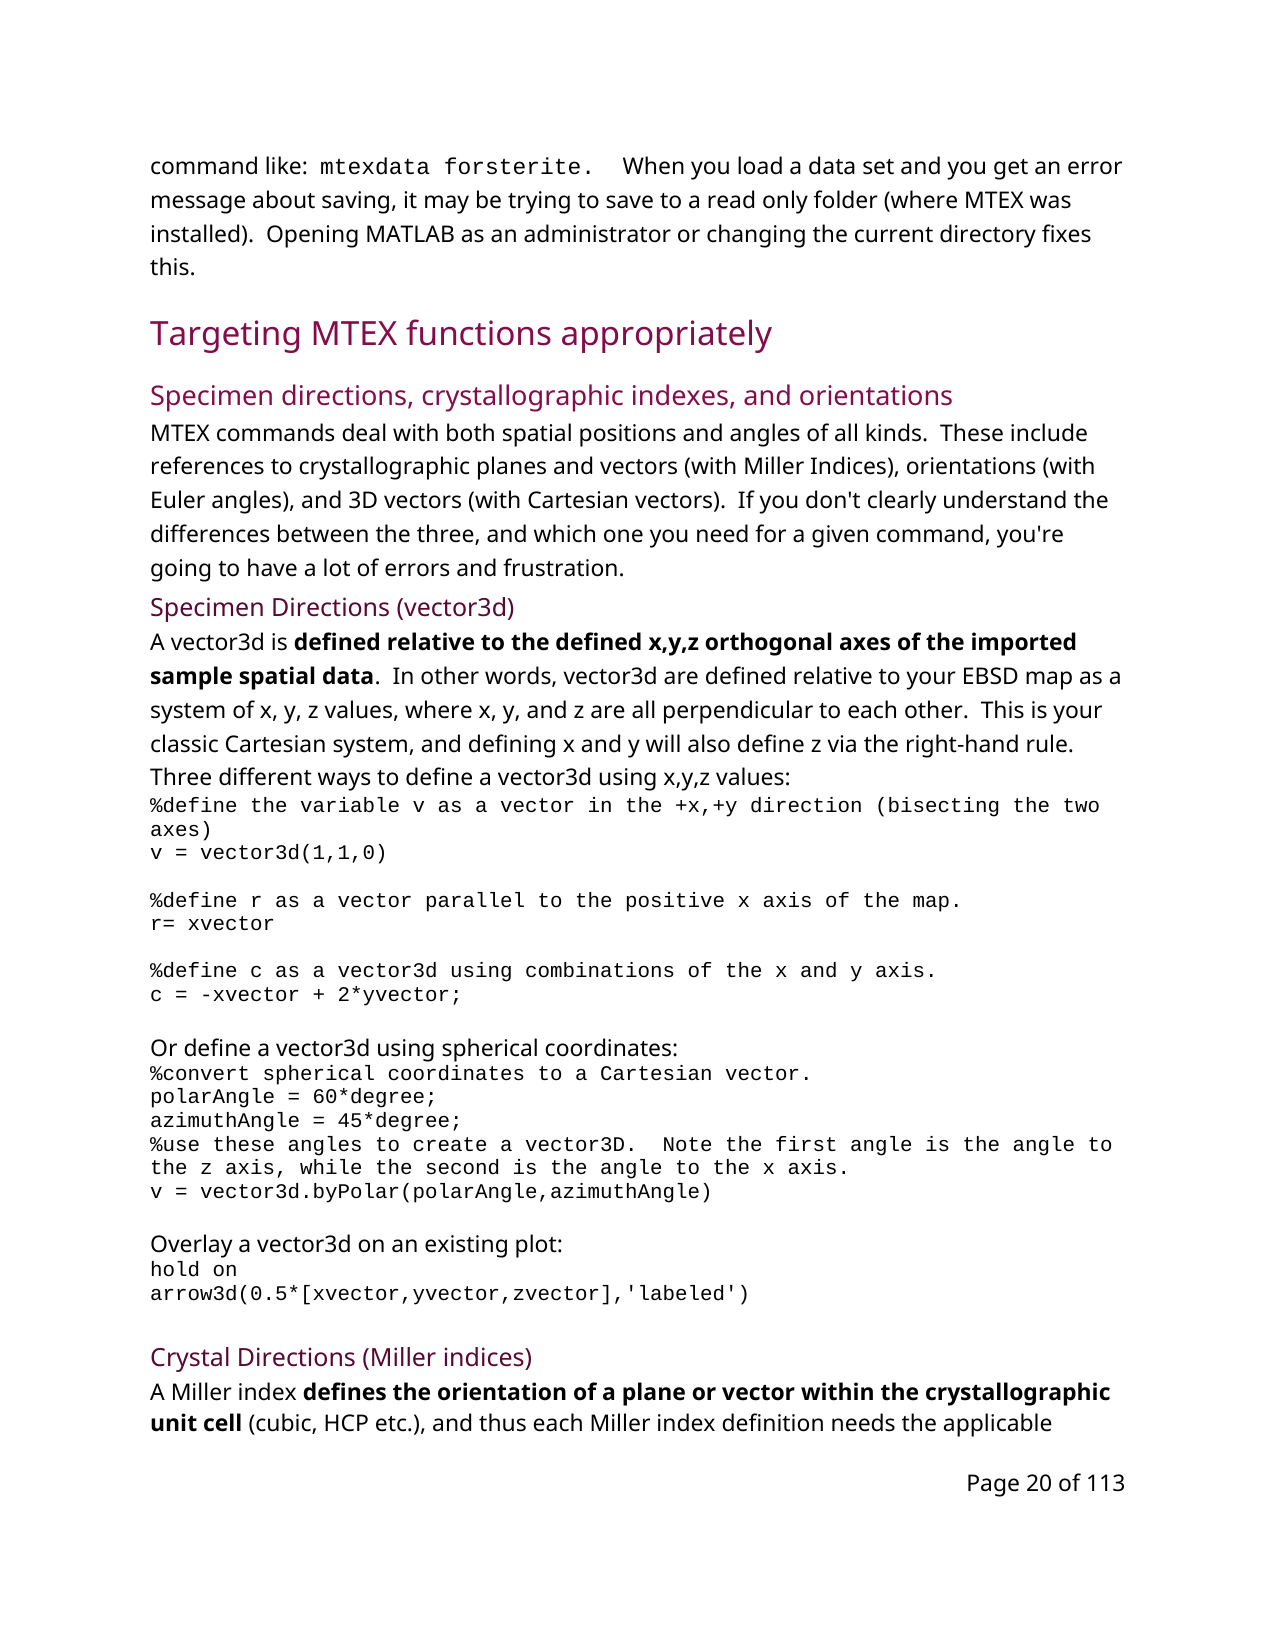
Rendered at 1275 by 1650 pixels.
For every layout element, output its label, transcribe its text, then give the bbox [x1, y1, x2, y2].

subtitle Specimen directions, crystallographic indexes, and orientations [150, 377, 1125, 414]
text Overlay a vector3d on an existing plot: [150, 1228, 1125, 1259]
text v = vector3d.byPolar(polarAngle,azimuthAngle) [150, 1181, 1125, 1204]
text %define c as a vector3d using combinations of the x and y axis. [150, 961, 1125, 984]
text arrow3d(0.5*[xvector,yvector,zvector],'labeled') [150, 1283, 1125, 1307]
text v = vector3d(1,1,0) [150, 842, 1125, 866]
text Or define a vector3d using spherical coordinates: [150, 1031, 1125, 1063]
text r= xvector [150, 913, 1125, 937]
subtitle Targeting MTEX functions appropriately [150, 310, 1125, 356]
subtitle Crystal Directions (Miller indices) [150, 1339, 1125, 1373]
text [150, 150, 1125, 283]
text polarAngle = 60*degree; [150, 1086, 1125, 1110]
subtitle Specimen Directions (vector3d) [150, 589, 1125, 623]
text azimuthAngle = 45*degree; [150, 1110, 1125, 1134]
text c = -xvector + 2*yvector; [150, 984, 1125, 1008]
text MTEX commands deal with both spatial positions and angles of all kinds. These include references to crystallographic planes and vectors (with Miller Indices), orientations (with Euler angles), and 3D vectors (with Cartesian vectors). If you don't clearly understand the differences between the three, and which one you need for a given command, you're going to have a lot of errors and frustration. [150, 417, 1125, 583]
text hold on [150, 1259, 1125, 1283]
text %define r as a vector parallel to the positive x axis of the map. [150, 889, 1125, 913]
text %use these angles to create a vector3D. Note the first angle is the angle to the z axis, while the second is the angle to the x axis. [150, 1134, 1125, 1181]
text A vector3d is defined relative to the defined x,y,z orthogonal axes of the imported sample spatial data. In other words, vector3d are defined relative to your EBSD map as a system of x, y, z values, where x, y, and z are all perpendicular to each other. This is your classic Cartesian system, and defining x and y will also define z via the right-hand rule. [150, 626, 1125, 759]
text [150, 1376, 1125, 1439]
text %define the variable v as a vector in the +x,+y direction (bisecting the two axes) [150, 795, 1125, 842]
text Three different ways to define a vector3d using x,y,z values: [150, 761, 1125, 792]
text %convert spherical coordinates to a Cartesian vector. [150, 1063, 1125, 1086]
